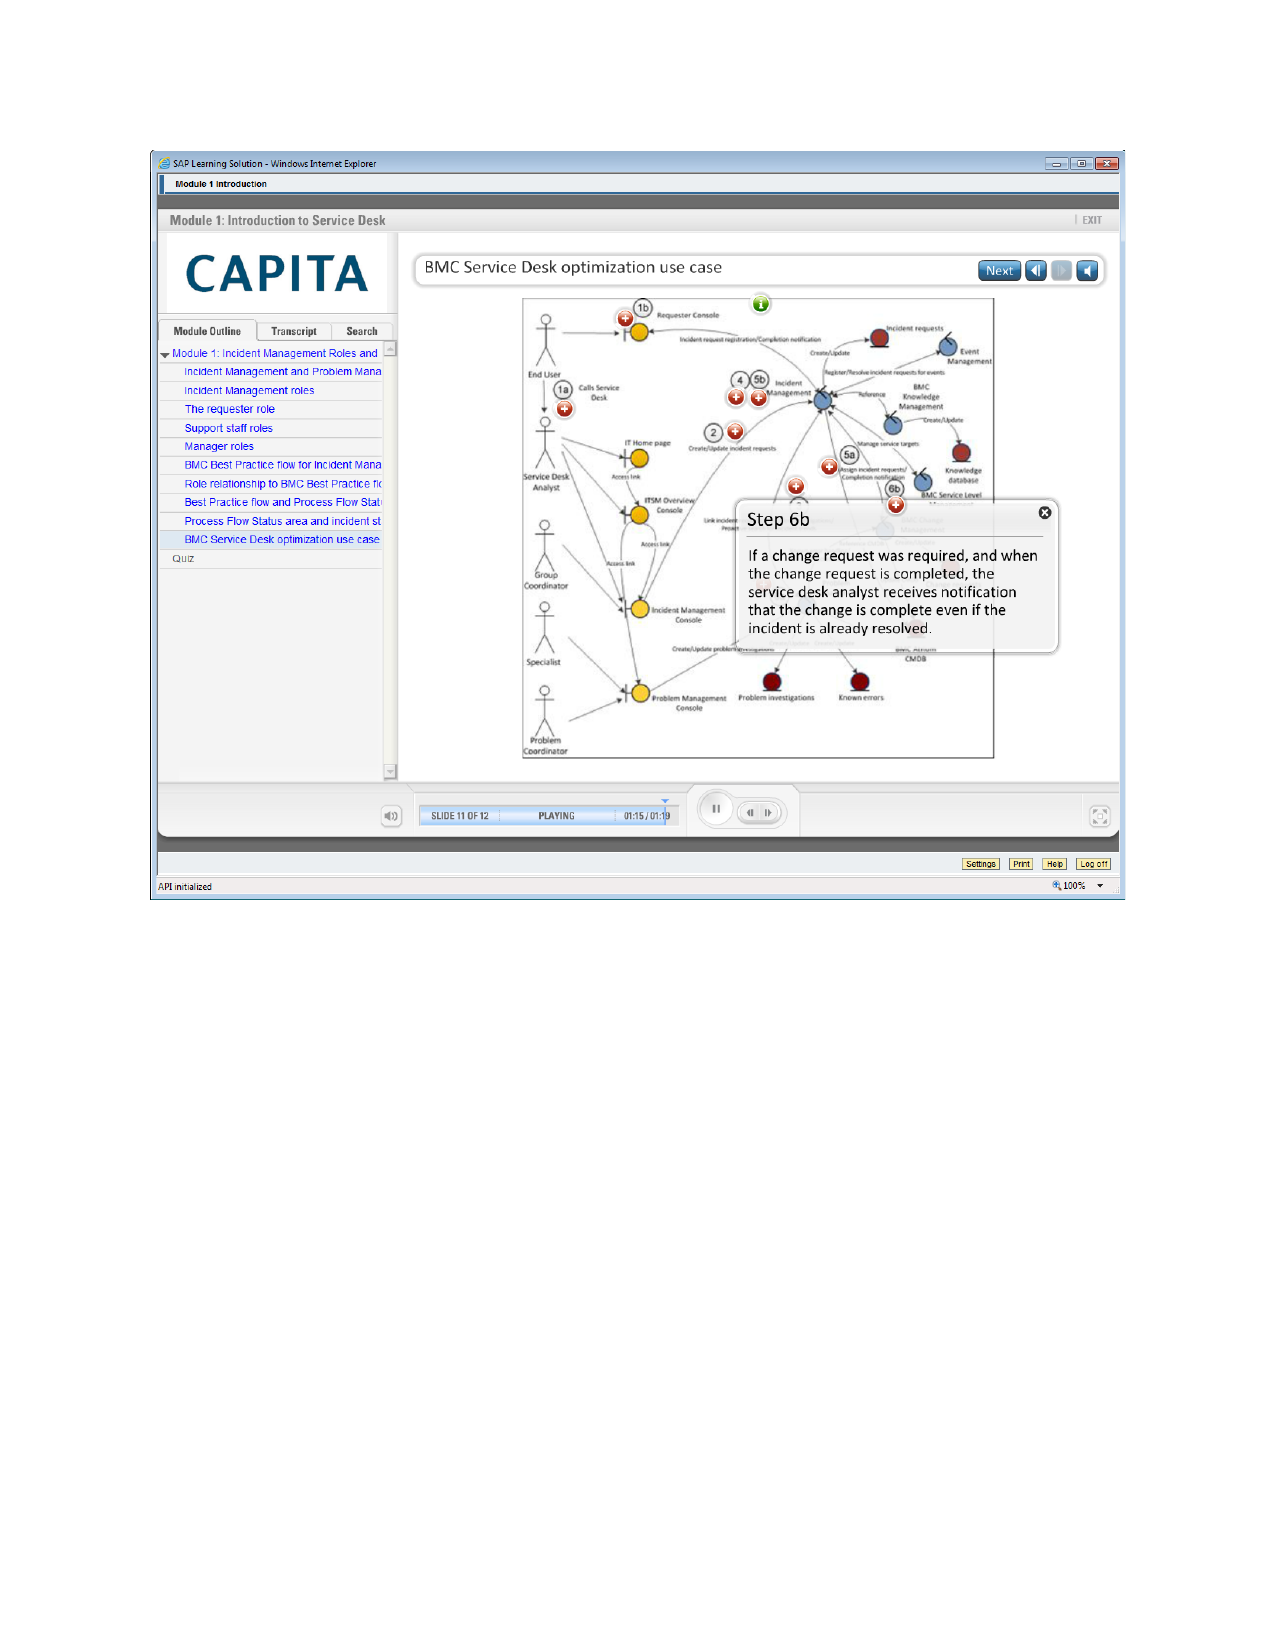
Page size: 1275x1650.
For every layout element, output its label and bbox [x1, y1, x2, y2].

picture [150, 150, 1125, 900]
